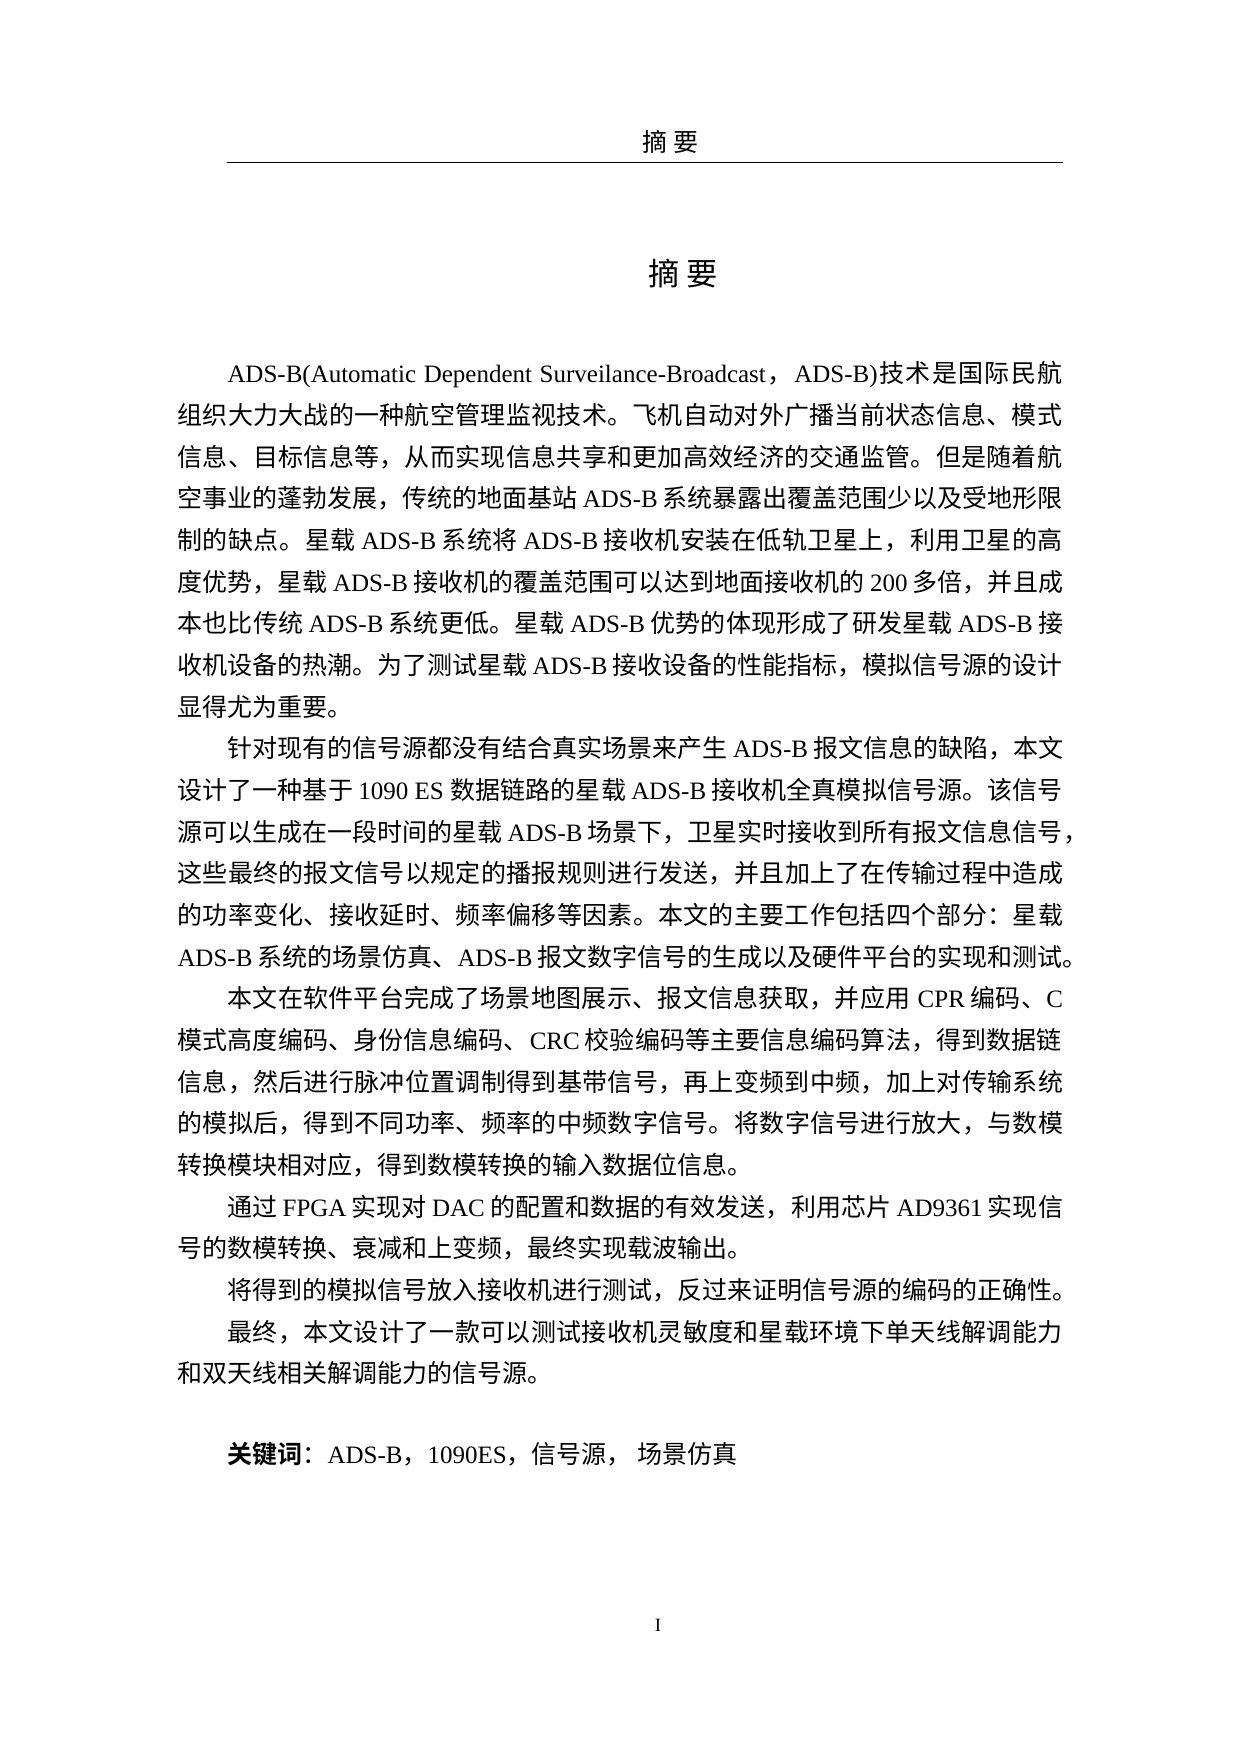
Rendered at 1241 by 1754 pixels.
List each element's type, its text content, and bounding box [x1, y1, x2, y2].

text 针对现有的信号源都没有结合真实场景来产生ADS-B报文信息的缺陷，本文设计了一种基于1090 ES 数据链路的星载ADS-B接收机全真模拟信号源。该信号源可以生成在一段时间的星载ADS-B场景下，卫星实时接收到所有报文信息信号，这些最终的报文信号以规定的播报规则进行发送，并且加上了在传输过程中造成的功率变化、接收延时、频率偏移等因素。本文的主要工作包括四个部分：星载ADS-B系统的场景仿真、ADS-B报文数字信号的生成以及硬件平台的实现和测试。 [177, 724, 1063, 974]
text 摘 要 [240, 232, 1063, 312]
text 最终，本文设计了一款可以测试接收机灵敏度和星载环境下单天线解调能力和双天线相关解调能力的信号源。 [177, 1308, 1063, 1391]
text ADS-B(Automatic Dependent Surveilance-Broadcast，ADS-B)技术是国际民航组织大力大战的一种航空管理监视技术。飞机自动对外广播当前状态信息、模式信息、目标信息等，从而实现信息共享和更加高效经济的交通监管。但是随着航空事业的蓬勃发展，传统的地面基站ADS-B系统暴露出覆盖范围少以及受地形限制的缺点。星载ADS-B系统将ADS-B接收机安装在低轨卫星上，利用卫星的高度优势，星载ADS-B接收机的覆盖范围可以达到地面接收机的200多倍，并且成本也比传统ADS-B系统更低。星载ADS-B优势的体现形成了研发星载ADS-B接收机设备的热潮。为了测试星载ADS-B接收设备的性能指标，模拟信号源的设计显得尤为重要。 [177, 349, 1063, 724]
text 将得到的模拟信号放入接收机进行测试，反过来证明信号源的编码的正确性。 [177, 1266, 1063, 1308]
text 本文在软件平台完成了场景地图展示、报文信息获取，并应用CPR编码、C模式高度编码、身份信息编码、CRC校验编码等主要信息编码算法，得到数据链信息，然后进行脉冲位置调制得到基带信号，再上变频到中频，加上对传输系统的模拟后，得到不同功率、频率的中频数字信号。将数字信号进行放大，与数模转换模块相对应，得到数模转换的输入数据位信息。 [177, 974, 1063, 1183]
text 通过FPGA实现对DAC的配置和数据的有效发送，利用芯片AD9361实现信号的数模转换、衰减和上变频，最终实现载波输出。 [177, 1183, 1063, 1266]
text 关键词：ADS-B，1090ES，信号源， 场景仿真 [177, 1431, 1063, 1472]
